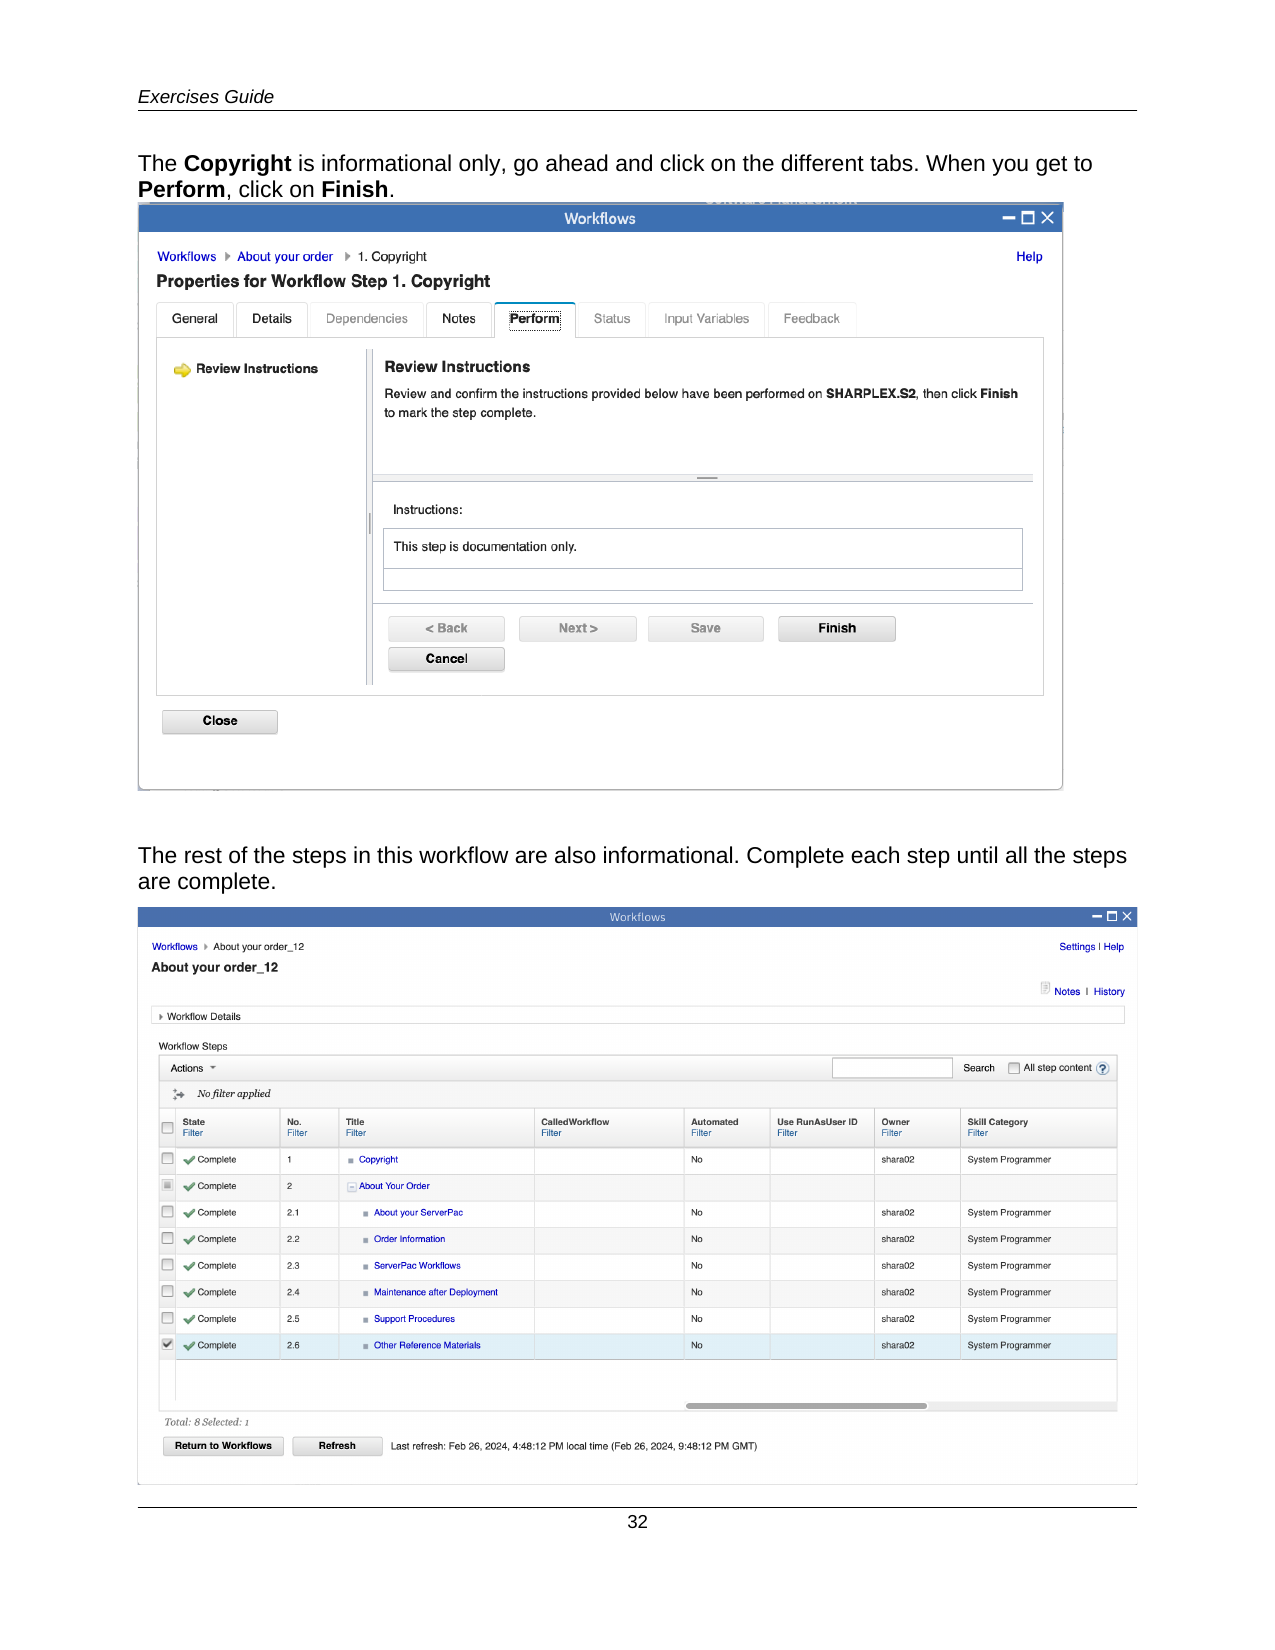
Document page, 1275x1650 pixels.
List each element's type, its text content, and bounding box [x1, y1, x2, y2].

picture [137, 202, 1064, 791]
text The rest of the steps in this workflow are also informational. Complete each step until all the steps are complete. [138, 842, 1137, 894]
picture [137, 907, 1138, 1485]
